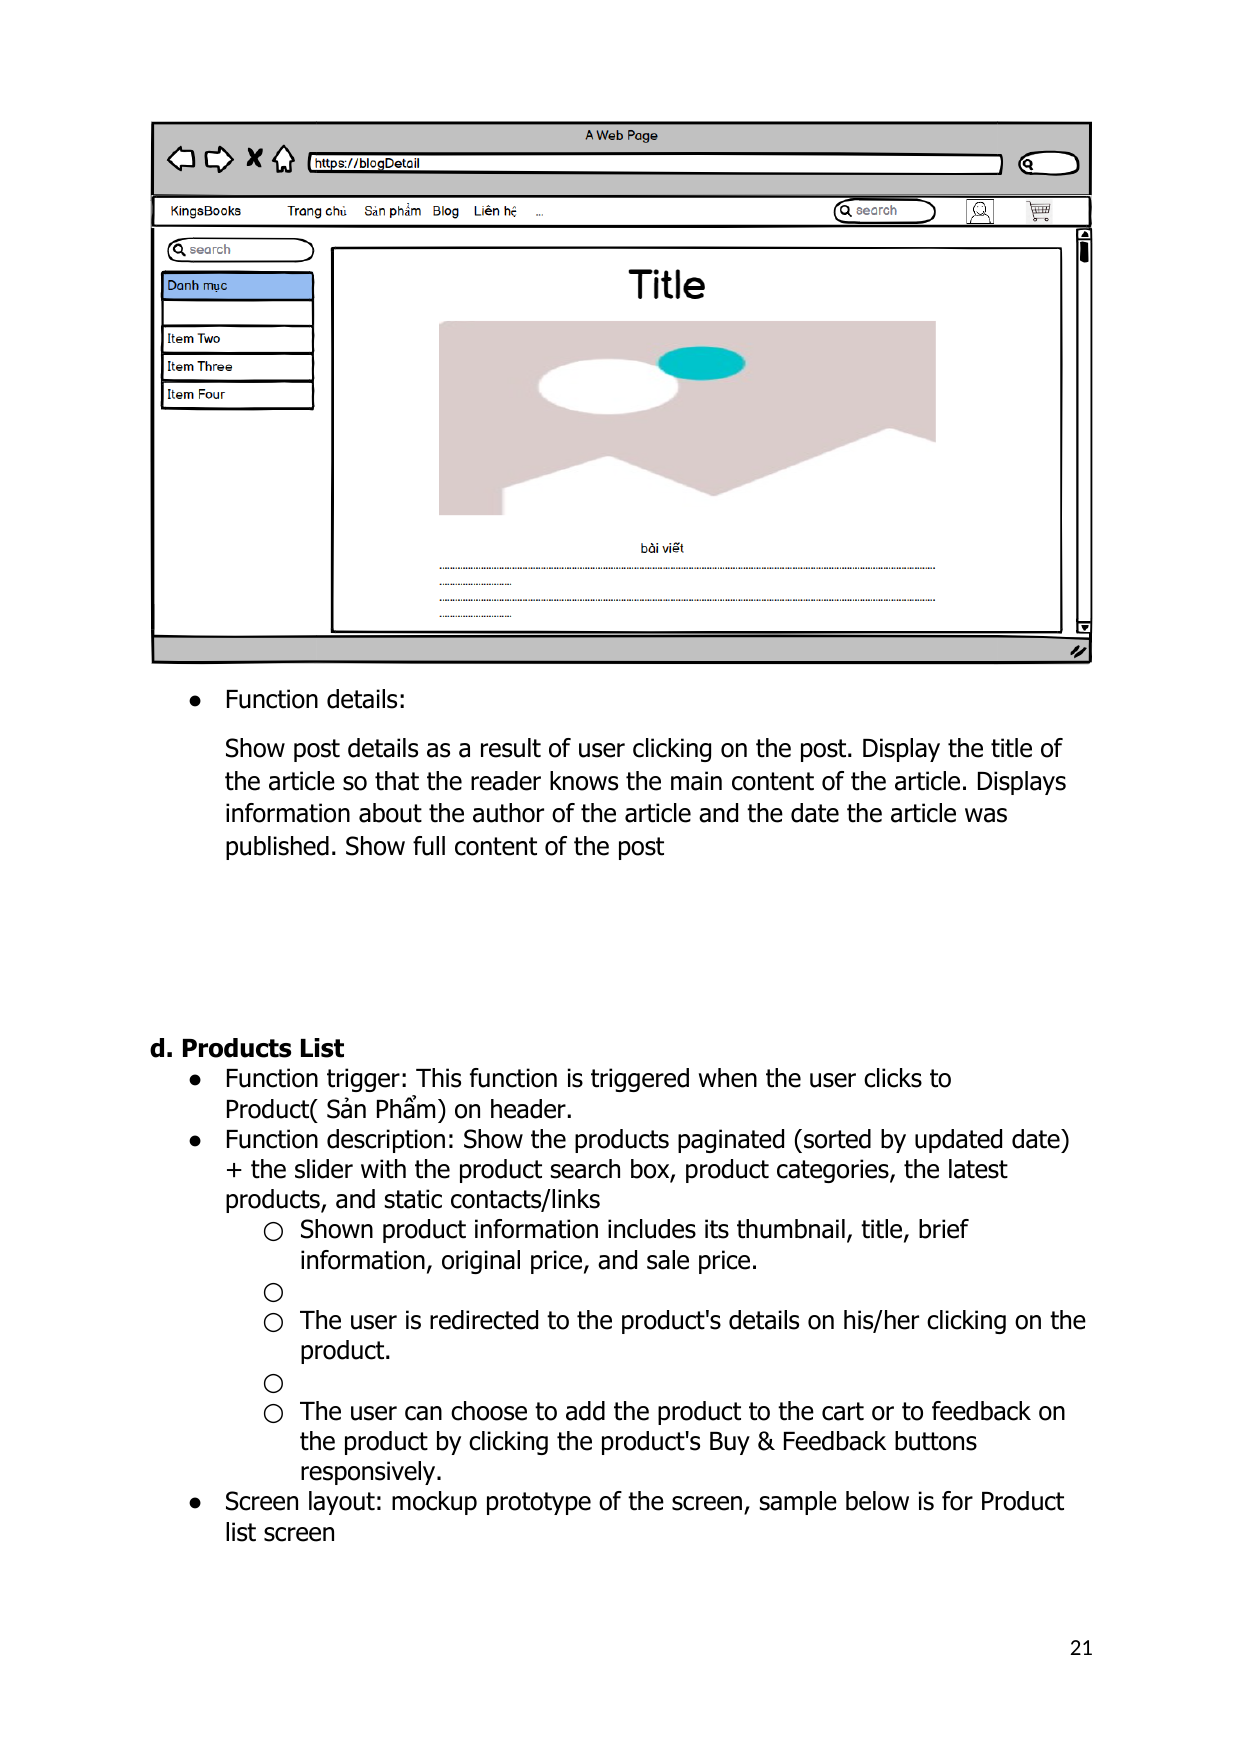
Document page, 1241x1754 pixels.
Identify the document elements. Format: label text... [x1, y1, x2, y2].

list Function trigger: This function is triggered when the user clicks to Product( Sản Phẩm) on header. [187, 1063, 1093, 1123]
list Screen layout: mockup prototype of the screen, sample below is for Product list screen [187, 1486, 1093, 1546]
list The user can choose to add the product to the cart or to feedback on the product by clicking the product's Buy & Feedback buttons responsively. [262, 1395, 1093, 1486]
list Function details: [187, 683, 1093, 713]
text Show post details as a result of user clicking on the post. Display the title of the article so that the reader knows the main content of the article. Displays information about the author of the article and the date the article was published. Show full content of the post [225, 732, 1093, 860]
subtitle d. Products List [150, 1033, 1093, 1063]
list The user is redirected to the product's details on his/her clicking on the product. [262, 1304, 1093, 1365]
list Function description: Show the products paginated (sorted by updated date) + the slider with the product search box, product categories, the latest products, and static contacts/links [187, 1123, 1093, 1214]
picture [150, 120, 1093, 665]
list Shown product information includes its thumbnail, title, brief information, original price, and sale price. [262, 1214, 1093, 1274]
